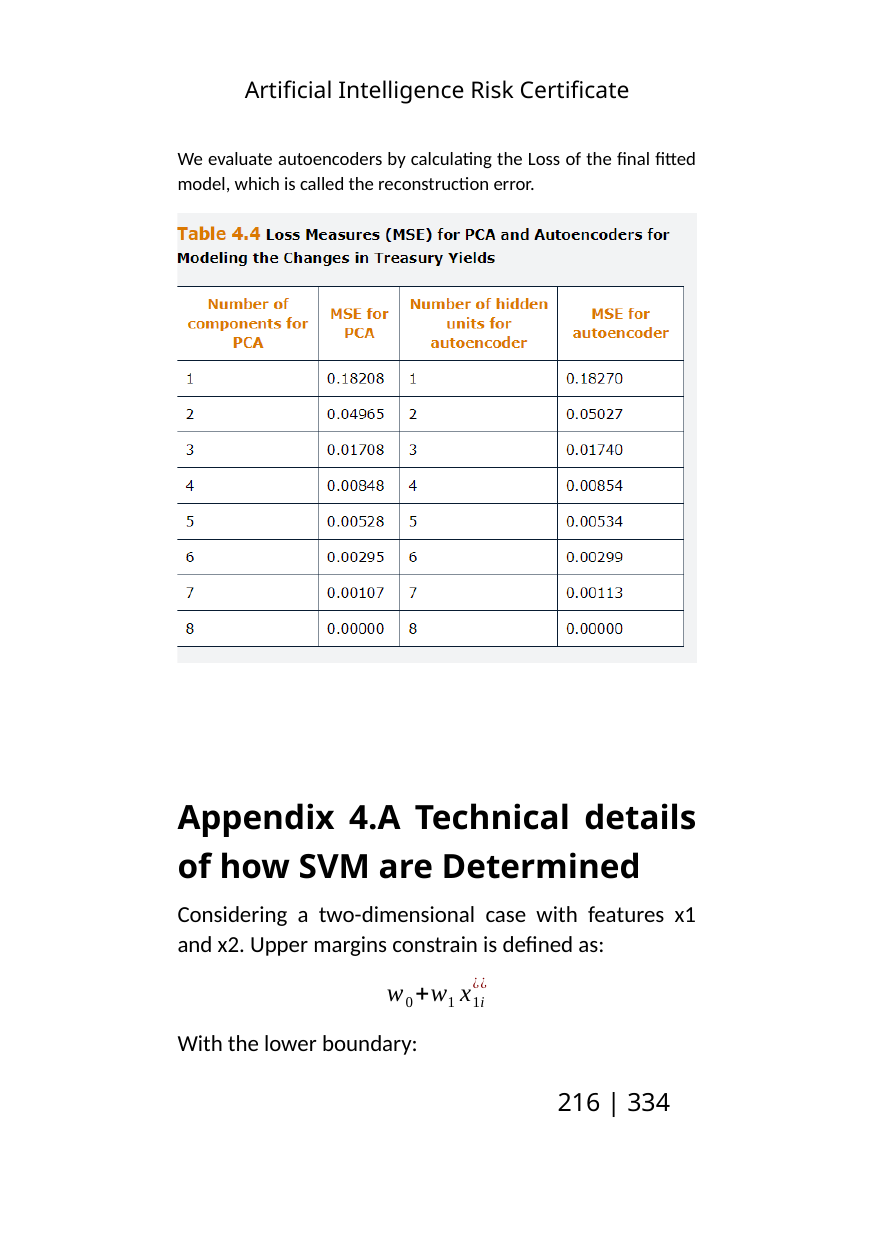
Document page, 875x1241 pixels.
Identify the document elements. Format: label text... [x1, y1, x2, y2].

text With the lower boundary: [177, 1029, 697, 1057]
text Considering a two-dimensional case with features x1 and x2. Upper margins constrain is defined as: [177, 900, 697, 959]
text We evaluate autoencoders by calculating the Loss of the final fitted model, which is called the reconstruction error. [177, 148, 697, 195]
subtitle Appendix 4.A Technical details of how SVM are Determined [177, 794, 697, 888]
picture [177, 213, 697, 663]
